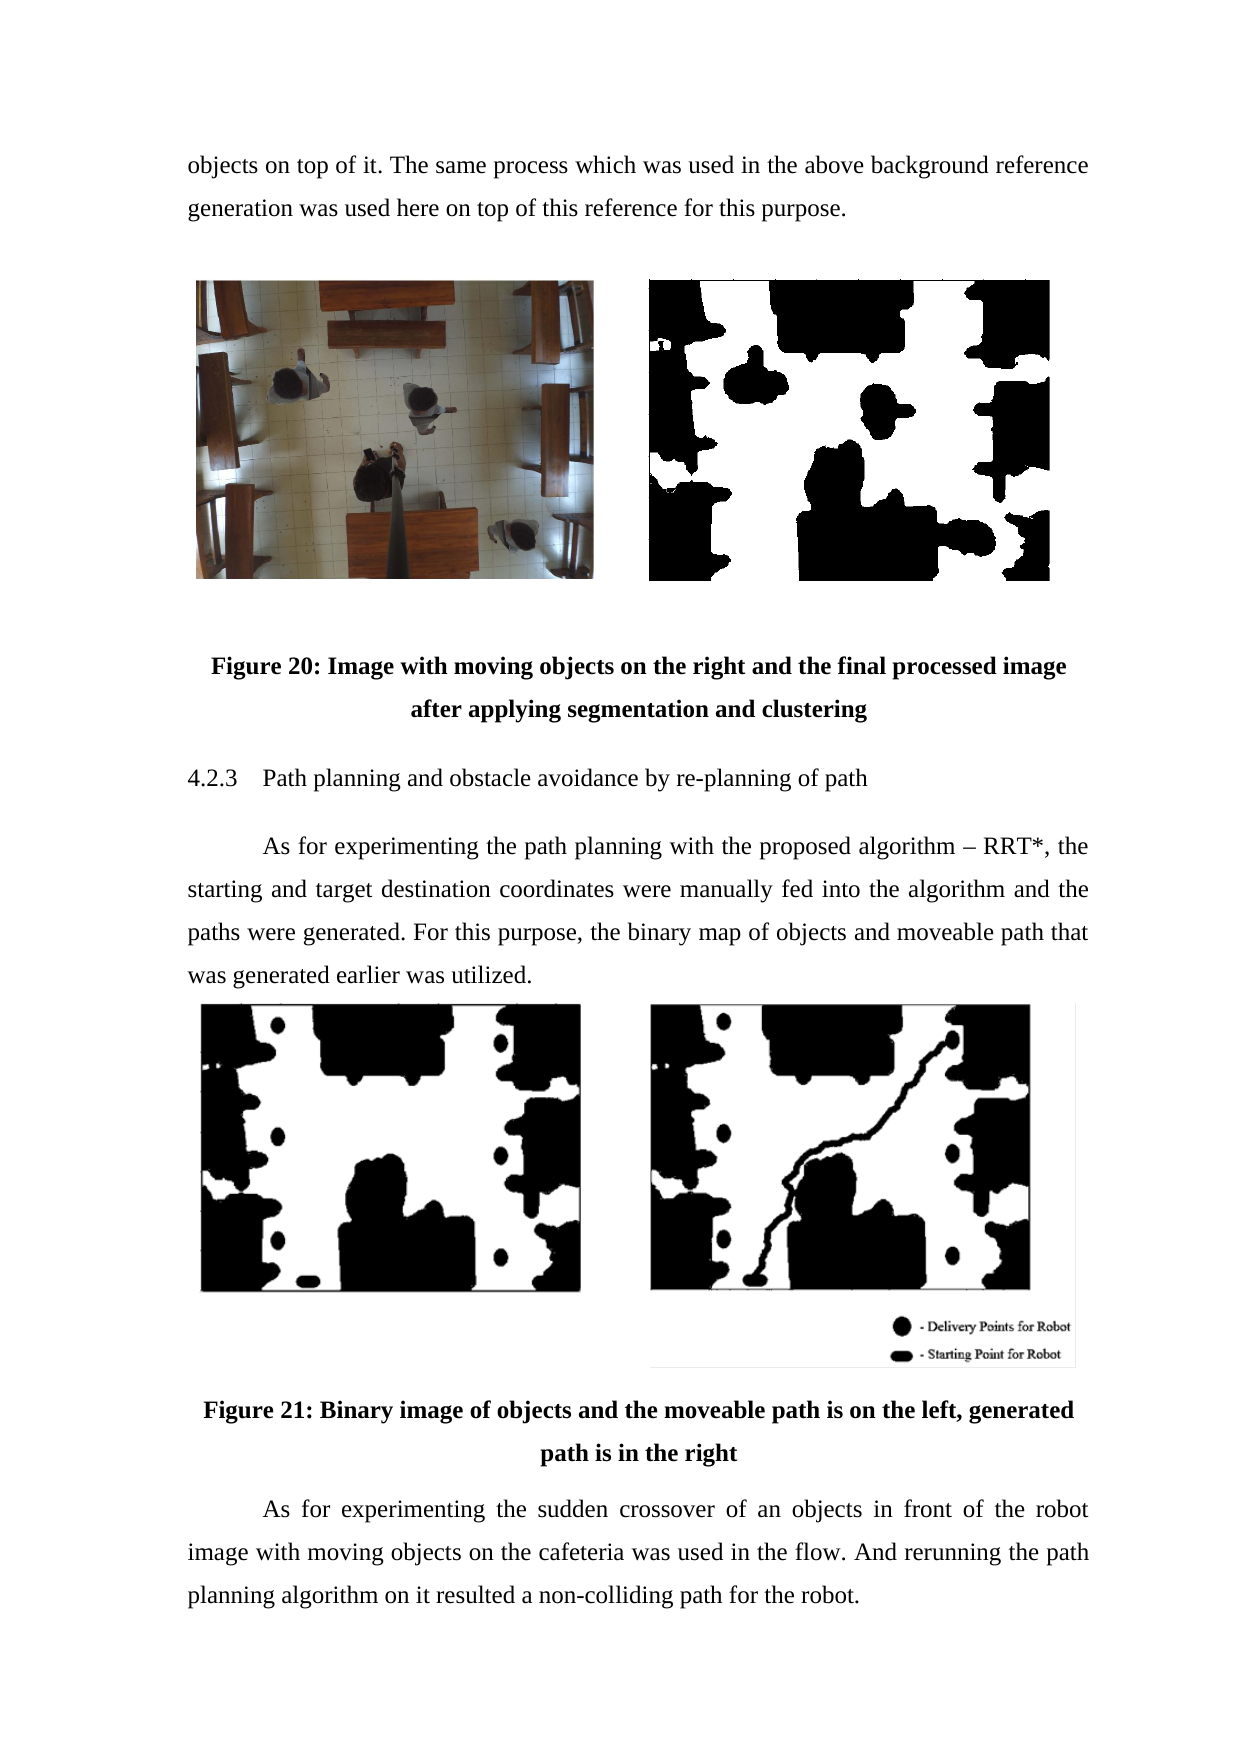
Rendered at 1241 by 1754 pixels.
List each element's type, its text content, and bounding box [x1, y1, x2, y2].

picture [199, 1003, 582, 1294]
text Figure 21: Binary image of objects and the moveable path is on the left, generated path is in the right [187, 1395, 1090, 1467]
table_header [188, 1003, 639, 1383]
picture [650, 1003, 1077, 1369]
picture [195, 279, 594, 579]
table_header [609, 279, 1089, 639]
text As for experimenting the path planning with the proposed algorithm – RRT*, the starting and target destination coordinates were manually fed into the algorithm and the paths were generated. For this purpose, the binary map of objects and moveable path that was generated earlier was utilized. [187, 831, 1090, 989]
subtitle 4.2.3 Path planning and obstacle avoidance by re-planning of path [187, 763, 1090, 791]
table_header [639, 1003, 1090, 1383]
text As for experimenting the sudden crossover of an objects in front of the robot image with moving objects on the cafeteria was used in the flow. And rerunning the path planning algorithm on it resulted a non-colliding path for the robot. [187, 1494, 1090, 1609]
text Figure 20: Image with moving objects on the right and the final processed image after applying segmentation and clustering [187, 651, 1090, 723]
table_header [188, 279, 609, 639]
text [187, 150, 1090, 222]
